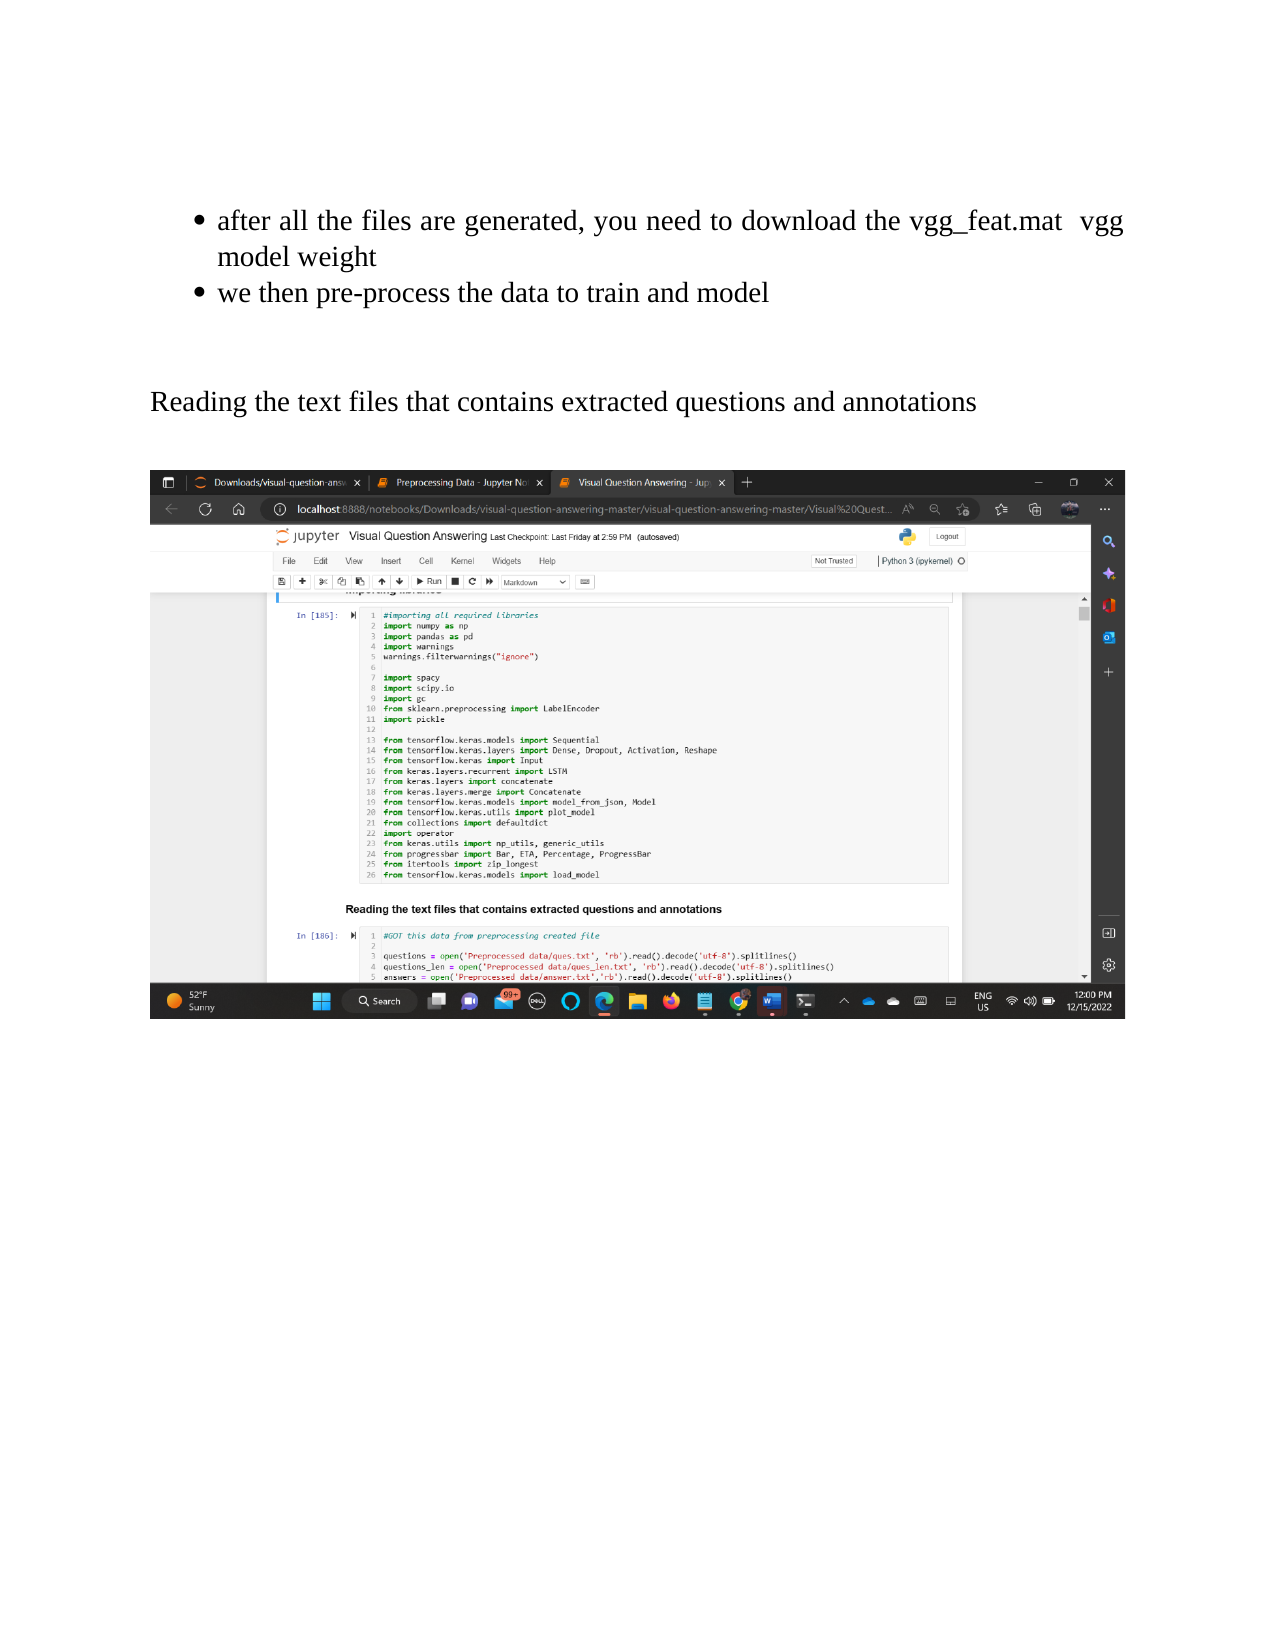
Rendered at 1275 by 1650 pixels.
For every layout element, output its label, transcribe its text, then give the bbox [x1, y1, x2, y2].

list after all the files are generated, you need to download the vgg_feat.mat vgg model weight [194, 203, 1125, 273]
list we then pre-process the data to train and model [194, 275, 1125, 309]
text Reading the text files that contains extracted questions and annotations [150, 384, 1125, 417]
picture [150, 470, 1125, 1019]
